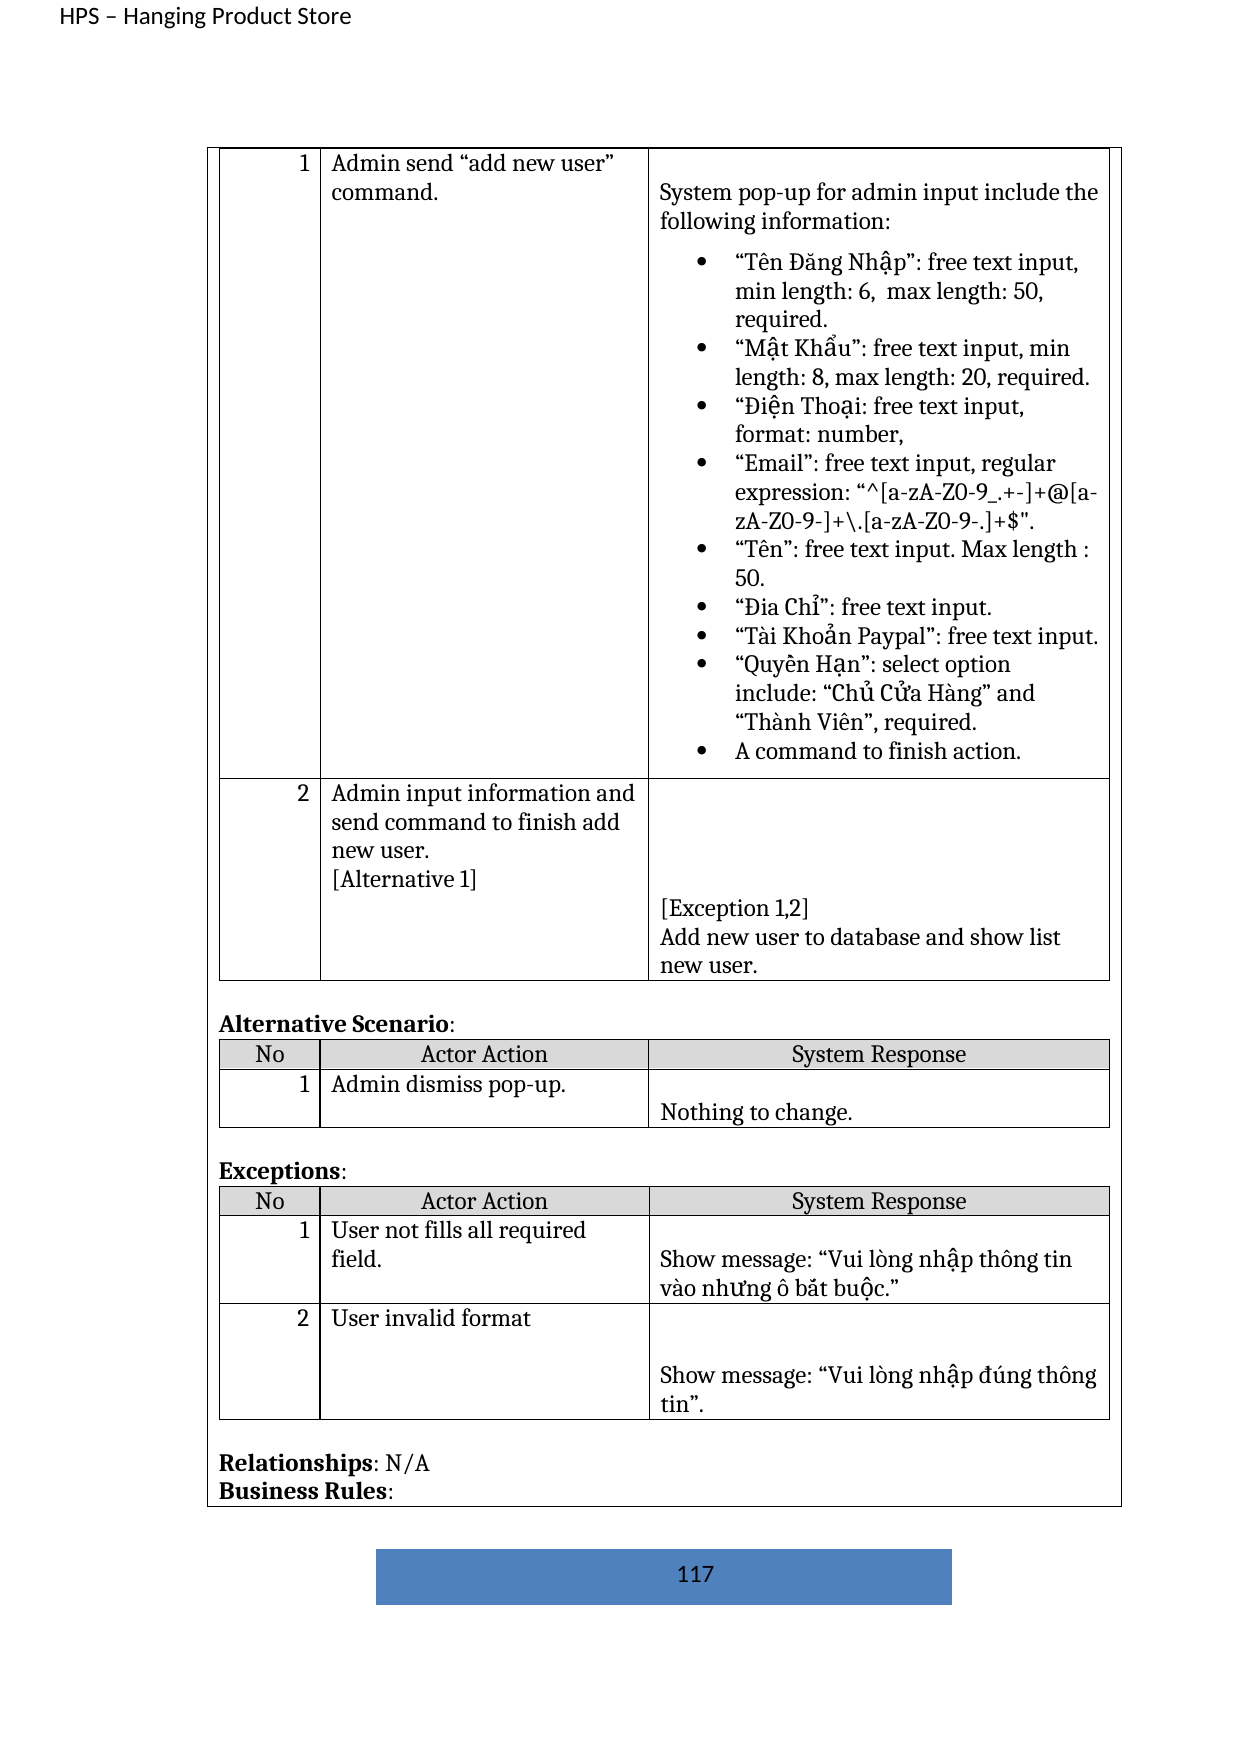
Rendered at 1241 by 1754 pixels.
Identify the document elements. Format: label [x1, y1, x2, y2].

table_cell [208, 148, 1121, 1506]
